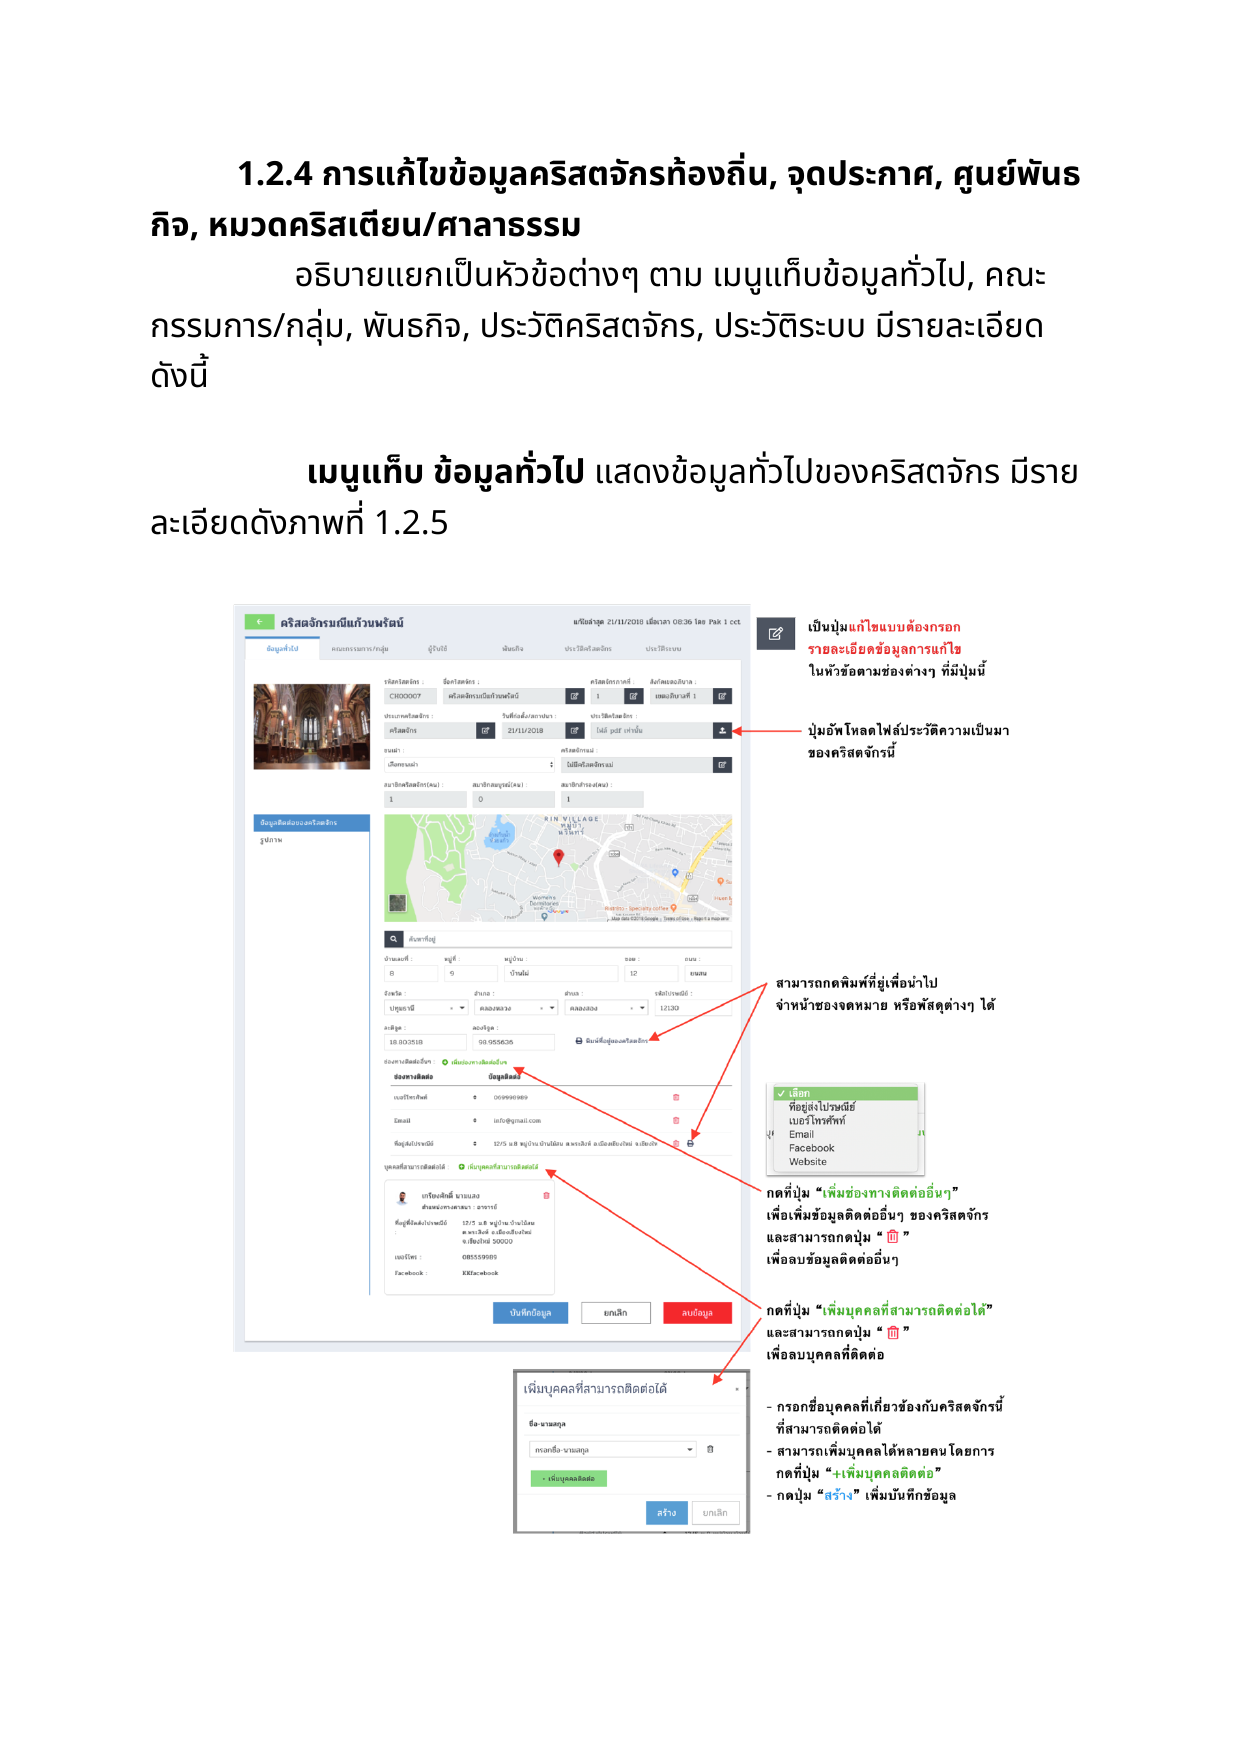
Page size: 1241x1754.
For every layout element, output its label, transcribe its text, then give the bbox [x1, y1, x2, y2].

picture [221, 594, 1019, 1549]
text 1.2.4 การแก้ไขข้อมูลคริสตจักรท้องถิ่น, จุดประกาศ, ศูนย์พันธกิจ, หมวดคริสเตียน/ศาลาธรรม [150, 150, 1090, 251]
text เมนูแท็บ ข้อมูลทั่วไป แสดงข้อมูลทั่วไปของคริสตจักร มีรายละเอียดดังภาพที่ 1.2.5 [150, 448, 1090, 549]
text อธิบายแยกเป็นหัวข้อต่างๆ ตาม เมนูแท็บข้อมูลทั่วไป, คณะกรรมการ/กลุ่ม, พันธกิจ, ประวัติคริสตจักร, ประวัติระบบ มีรายละเอียดดังนี้ [150, 251, 1090, 403]
